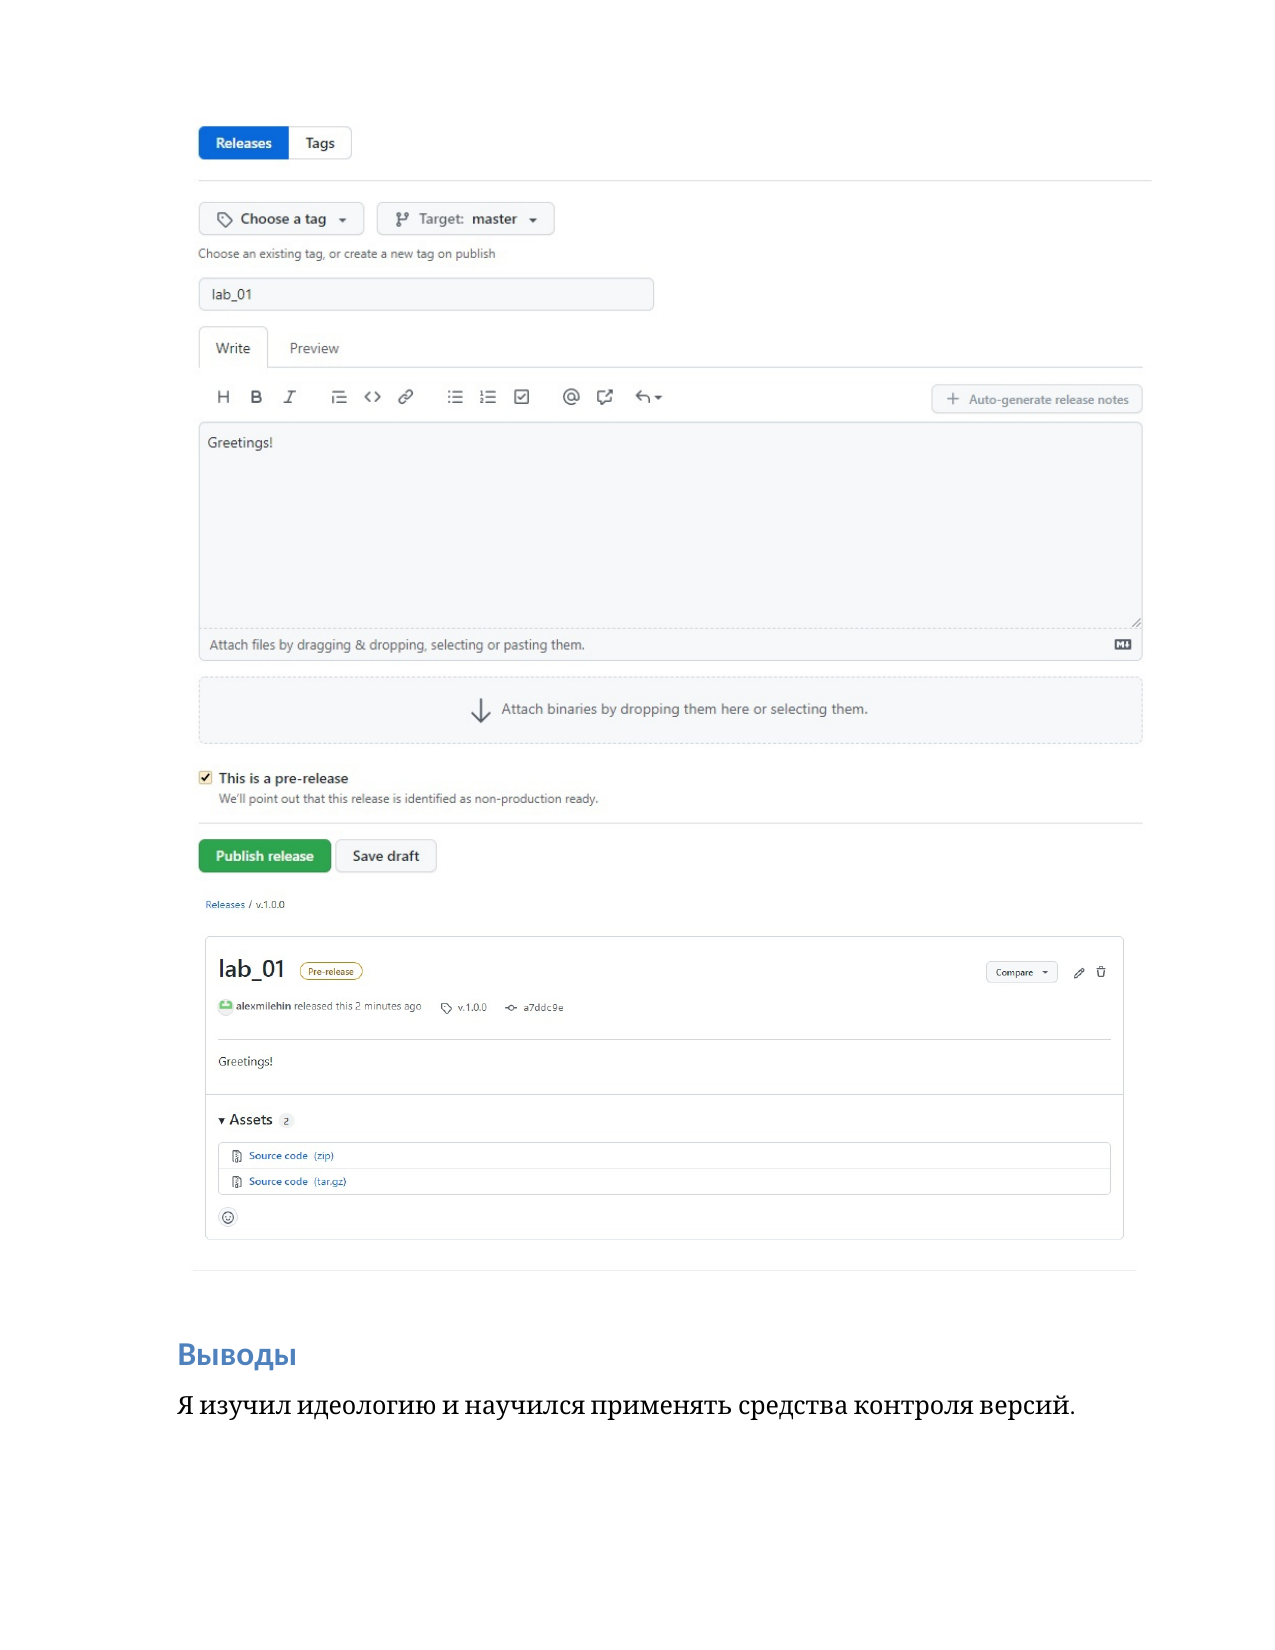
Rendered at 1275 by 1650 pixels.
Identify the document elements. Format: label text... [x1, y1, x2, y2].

subtitle Выводы [177, 1333, 1186, 1373]
text Я изучил идеологию и научился применять средства контроля версий. [177, 1392, 1186, 1421]
picture [177, 118, 1152, 1283]
